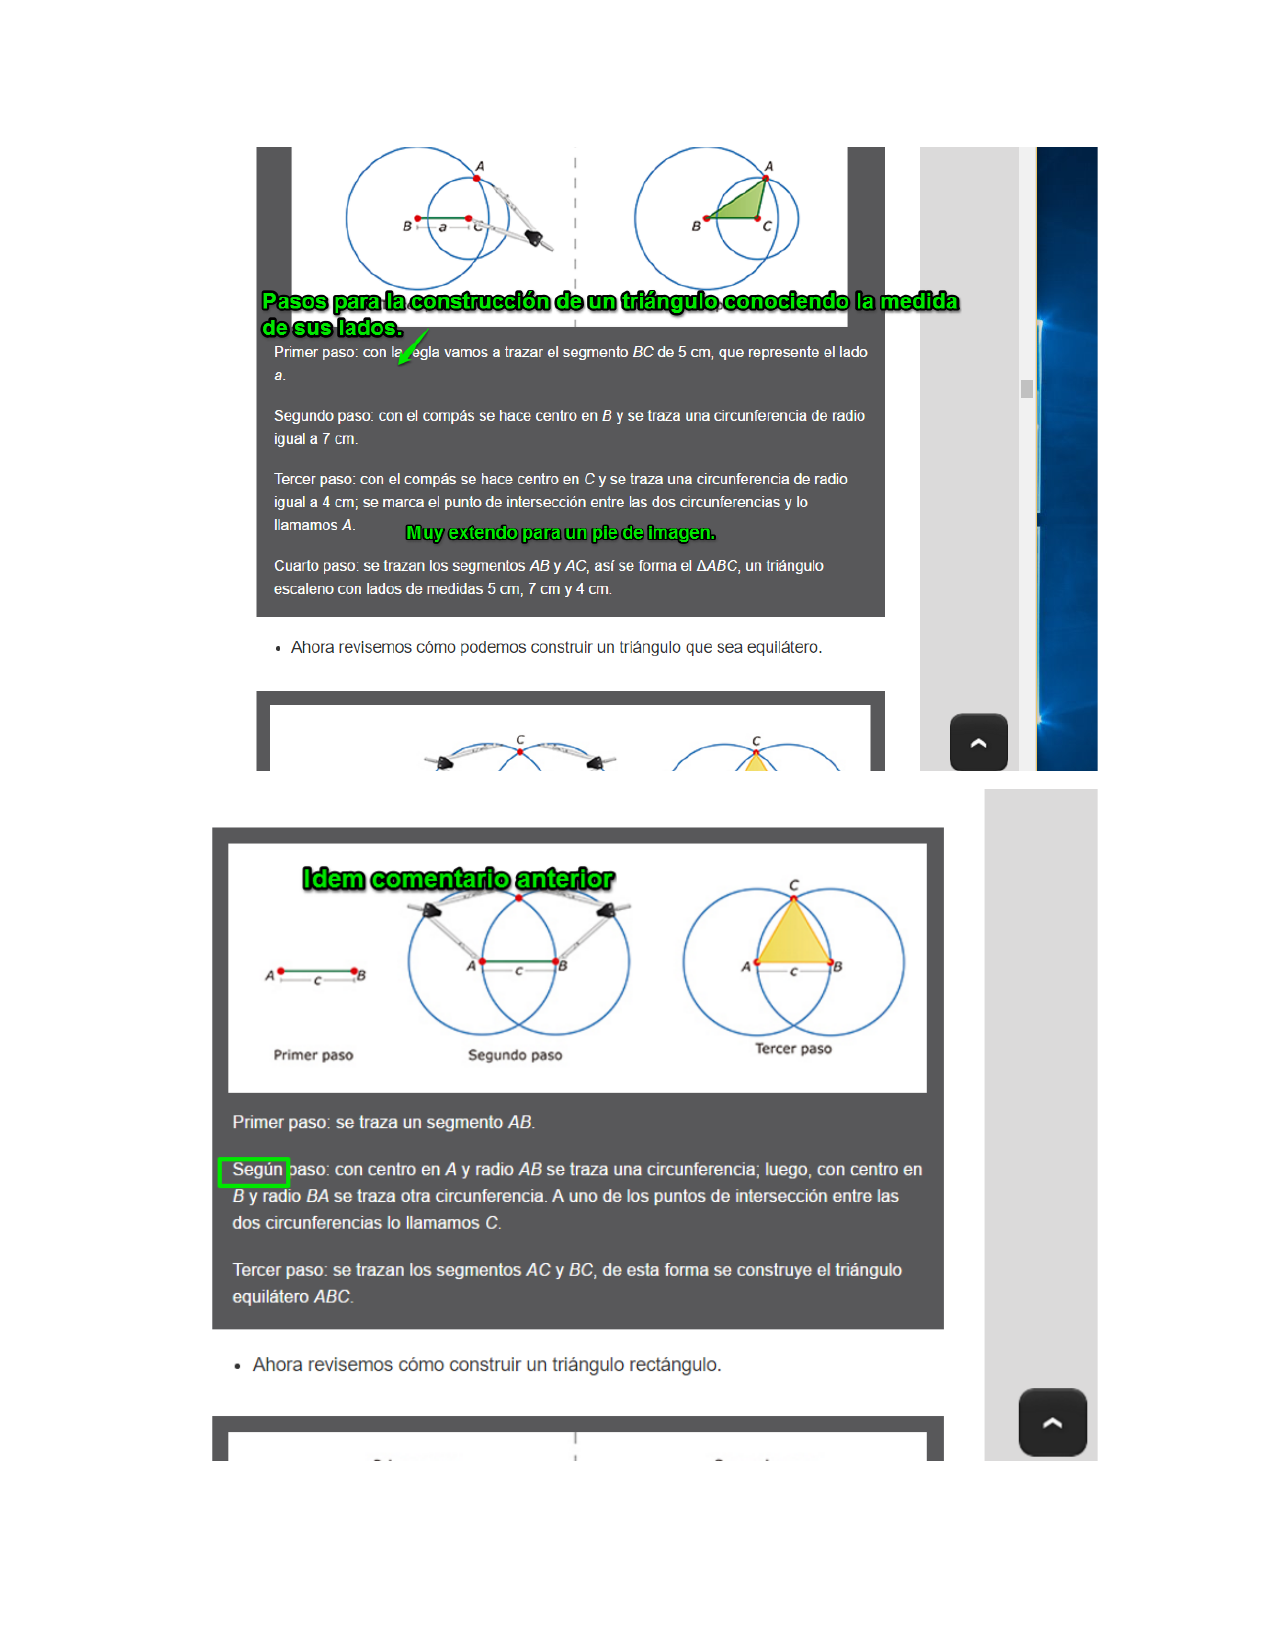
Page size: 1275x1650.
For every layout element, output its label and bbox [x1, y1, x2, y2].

picture [177, 147, 1098, 771]
picture [177, 789, 1098, 1461]
